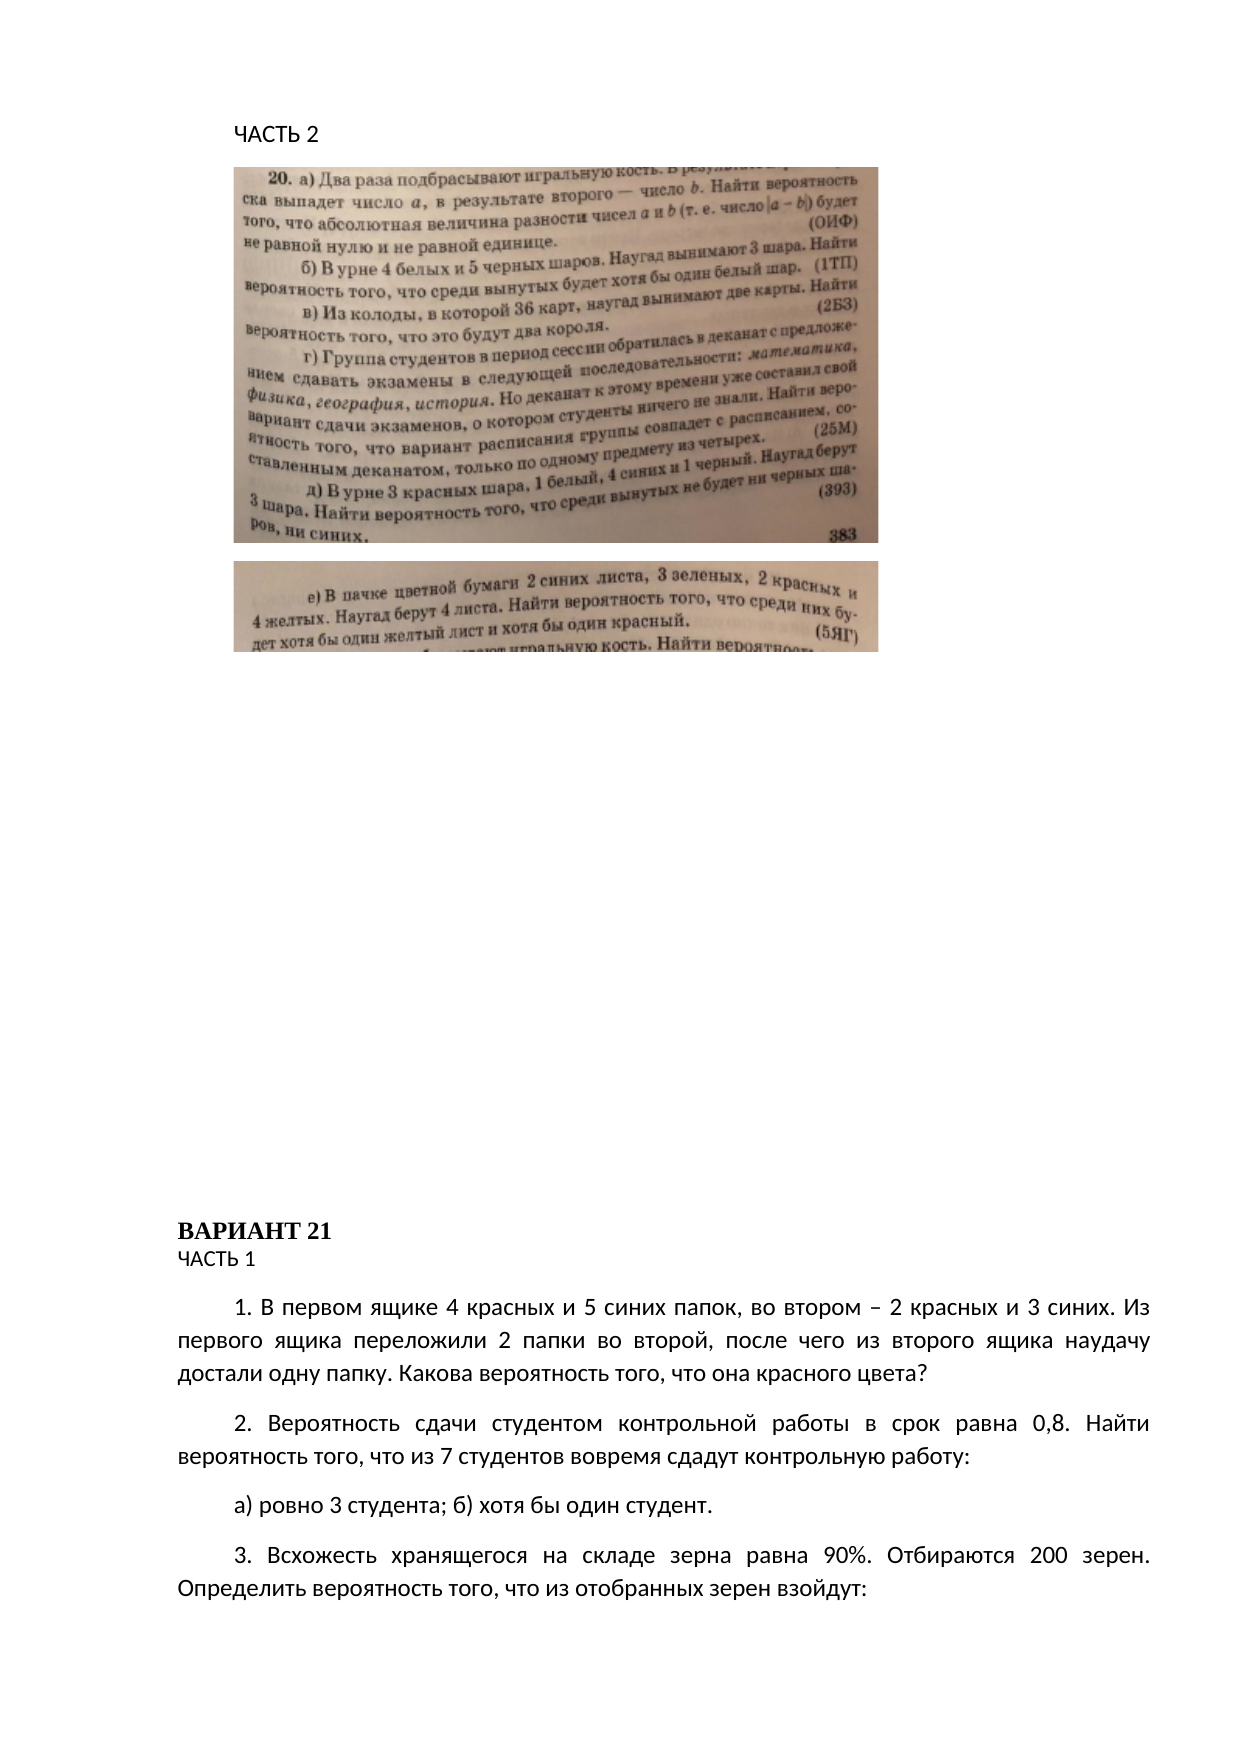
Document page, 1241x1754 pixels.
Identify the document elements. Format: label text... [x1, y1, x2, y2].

picture [233, 167, 879, 543]
text 2. Вероятность сдачи студентом контрольной работы в срок равна 0,8. Найти вероятность того, что из 7 студентов вовремя сдадут контрольную работу: [177, 1407, 1152, 1470]
subtitle ВАРИАНТ 21 [177, 1216, 1152, 1244]
text ЧАСТЬ 1 [177, 1244, 1152, 1273]
text ЧАСТЬ 2 [177, 118, 1152, 149]
text 1. В первом ящике 4 красных и 5 синих папок, во втором – 2 красных и 3 синих. Из первого ящика переложили 2 папки во второй, после чего из второго ящика наудачу достали одну папку. Какова вероятность того, что она красного цвета? [177, 1291, 1152, 1388]
text а) ровно 3 студента; б) хотя бы один студент. [177, 1489, 1152, 1520]
picture [233, 561, 879, 652]
text 3. Всхожесть хранящегося на складе зерна равна 90%. Отбираются 200 зерен. Определить вероятность того, что из отобранных зерен взойдут: [177, 1539, 1152, 1602]
